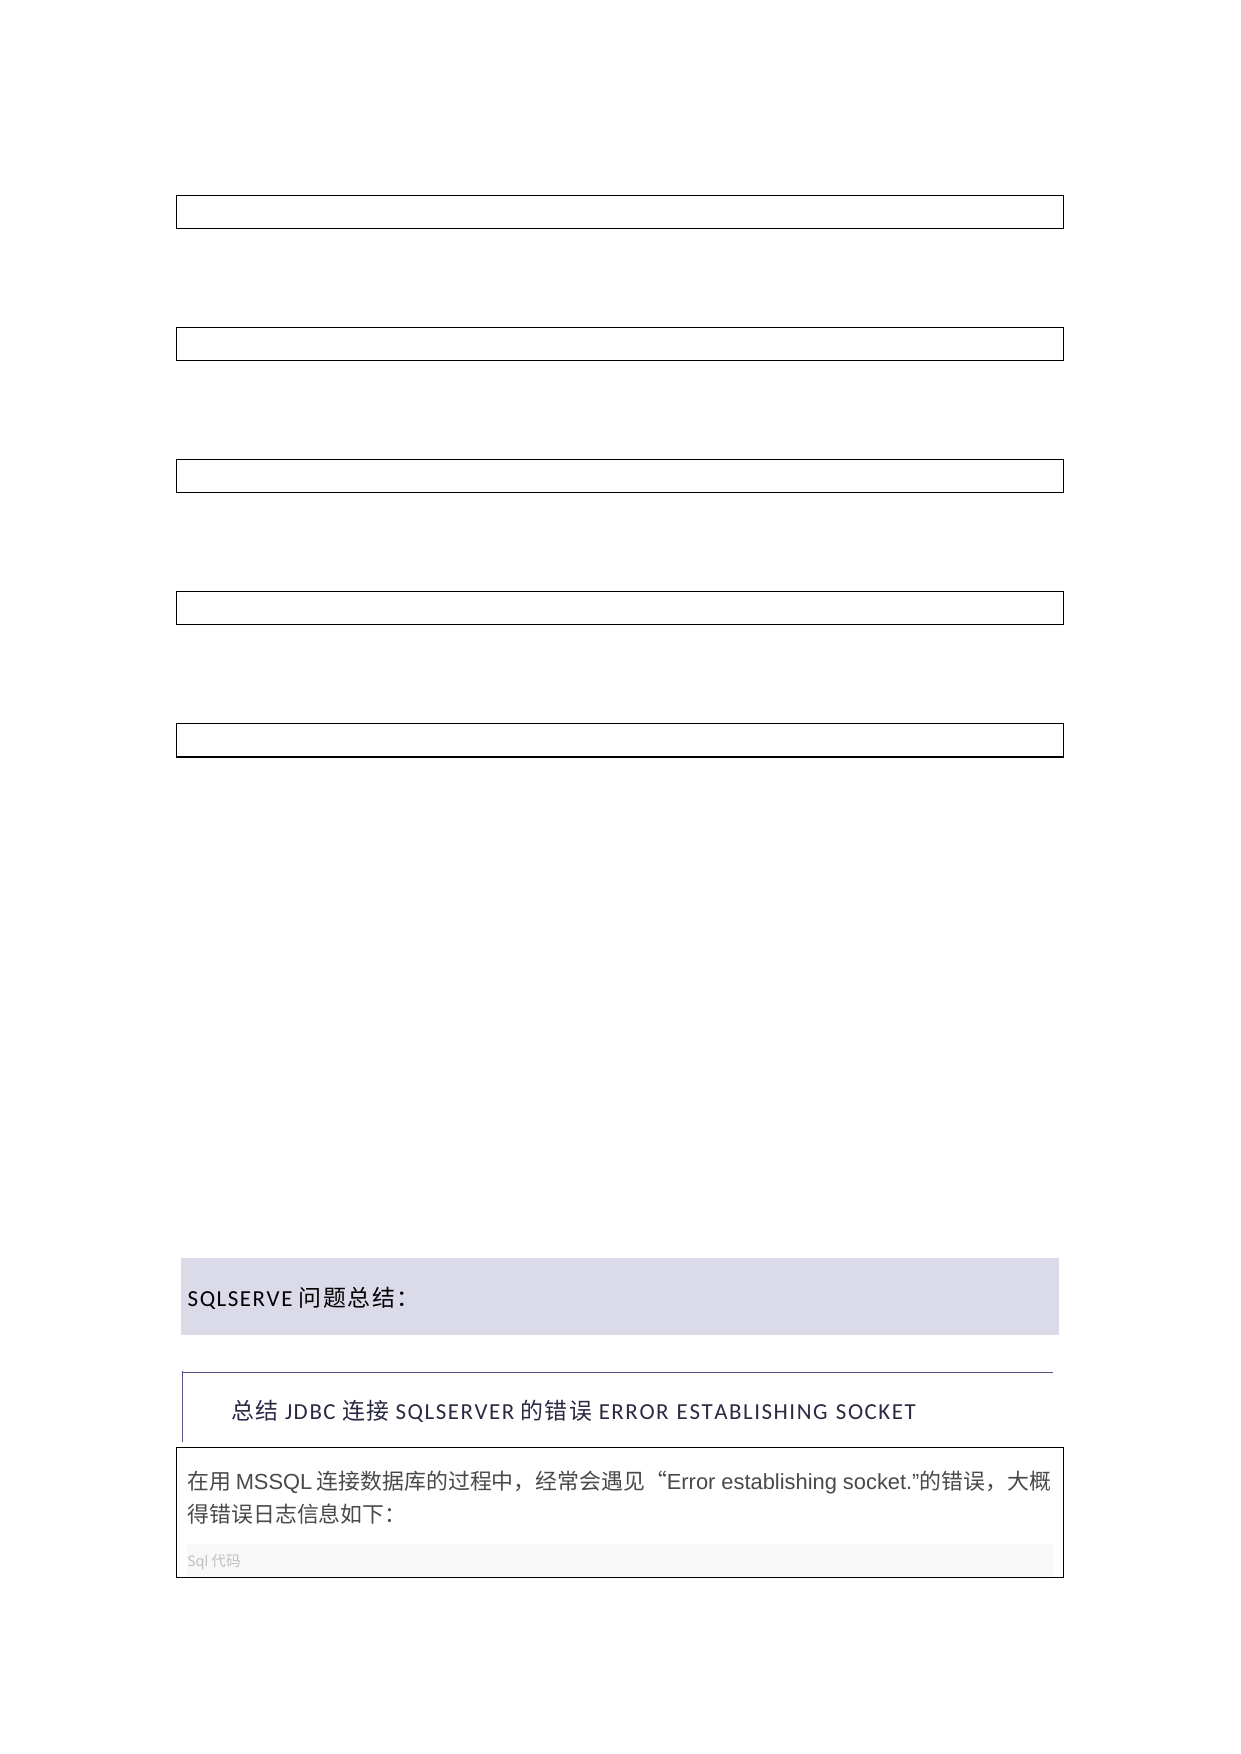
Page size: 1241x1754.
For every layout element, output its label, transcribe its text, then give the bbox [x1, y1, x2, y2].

table_header [177, 460, 1063, 492]
table_header [177, 196, 1063, 228]
subtitle 总结JDBC连接SQLServer的错误Error establishing socket [183, 1373, 1053, 1442]
table_header [177, 724, 1063, 756]
table_header [177, 328, 1063, 360]
table_header [177, 592, 1063, 624]
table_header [177, 1448, 1063, 1577]
subtitle SQLSERVE问题总结： [188, 1264, 1053, 1329]
